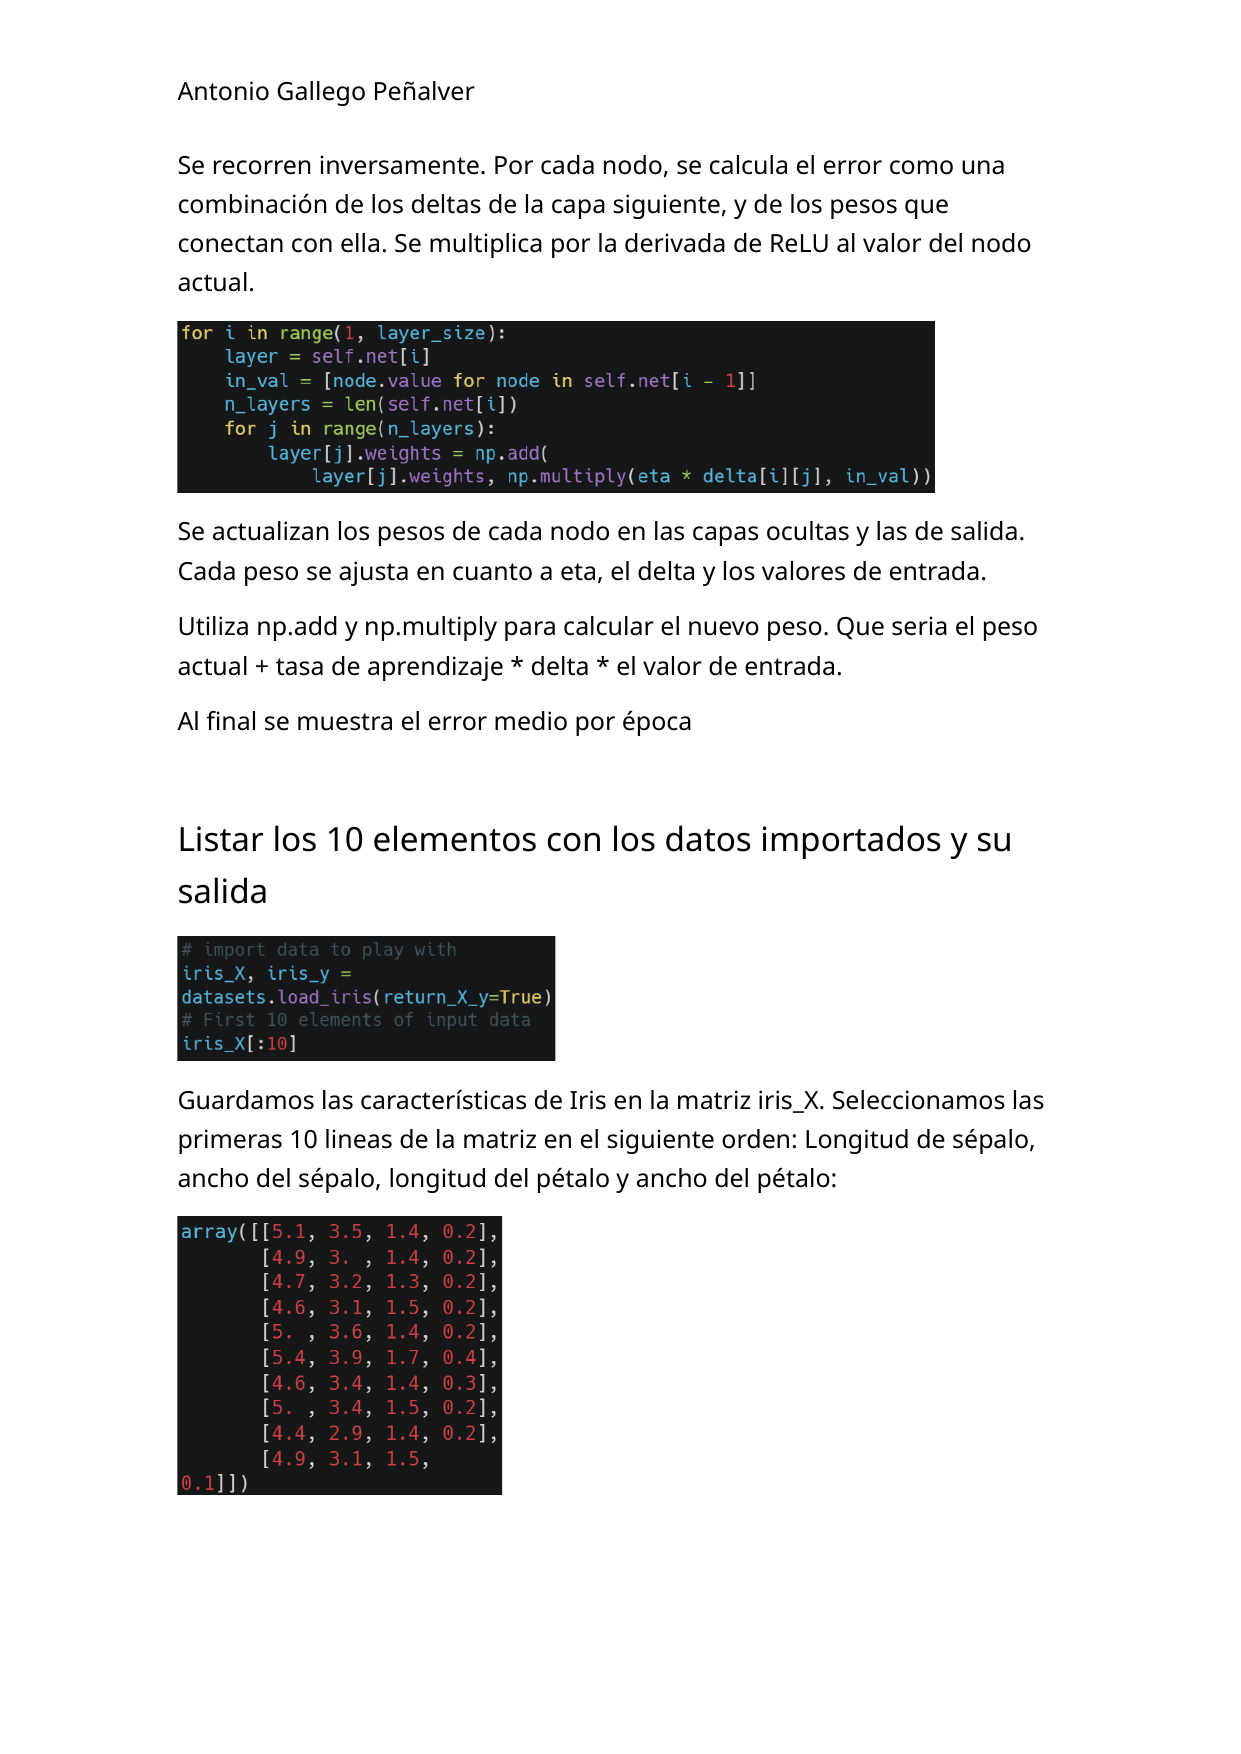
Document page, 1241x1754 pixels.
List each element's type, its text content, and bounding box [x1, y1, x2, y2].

text Utiliza np.add y np.multiply para calcular el nuevo peso. Que seria el peso actual + tasa de aprendizaje * delta * el valor de entrada. [177, 609, 1063, 682]
text Se recorren inversamente. Por cada nodo, se calcula el error como una combinación de los deltas de la capa siguiente, y de los pesos que conectan con ella. Se multiplica por la derivada de ReLU al valor del nodo actual. [177, 148, 1063, 299]
text Se actualizan los pesos de cada nodo en las capas ocultas y las de salida. Cada peso se ajusta en cuanto a eta, el delta y los valores de entrada. [177, 514, 1063, 587]
text Guardamos las características de Iris en la matriz iris_X. Seleccionamos las primeras 10 lineas de la matriz en el siguiente orden: Longitud de sépalo, ancho del sépalo, longitud del pétalo y ancho del pétalo: [177, 1082, 1063, 1195]
picture [177, 321, 935, 493]
text Listar los 10 elementos con los datos importados y su salida [177, 816, 1063, 913]
picture [177, 1216, 503, 1495]
text Al final se muestra el error medio por época [177, 704, 1063, 738]
picture [177, 936, 556, 1061]
